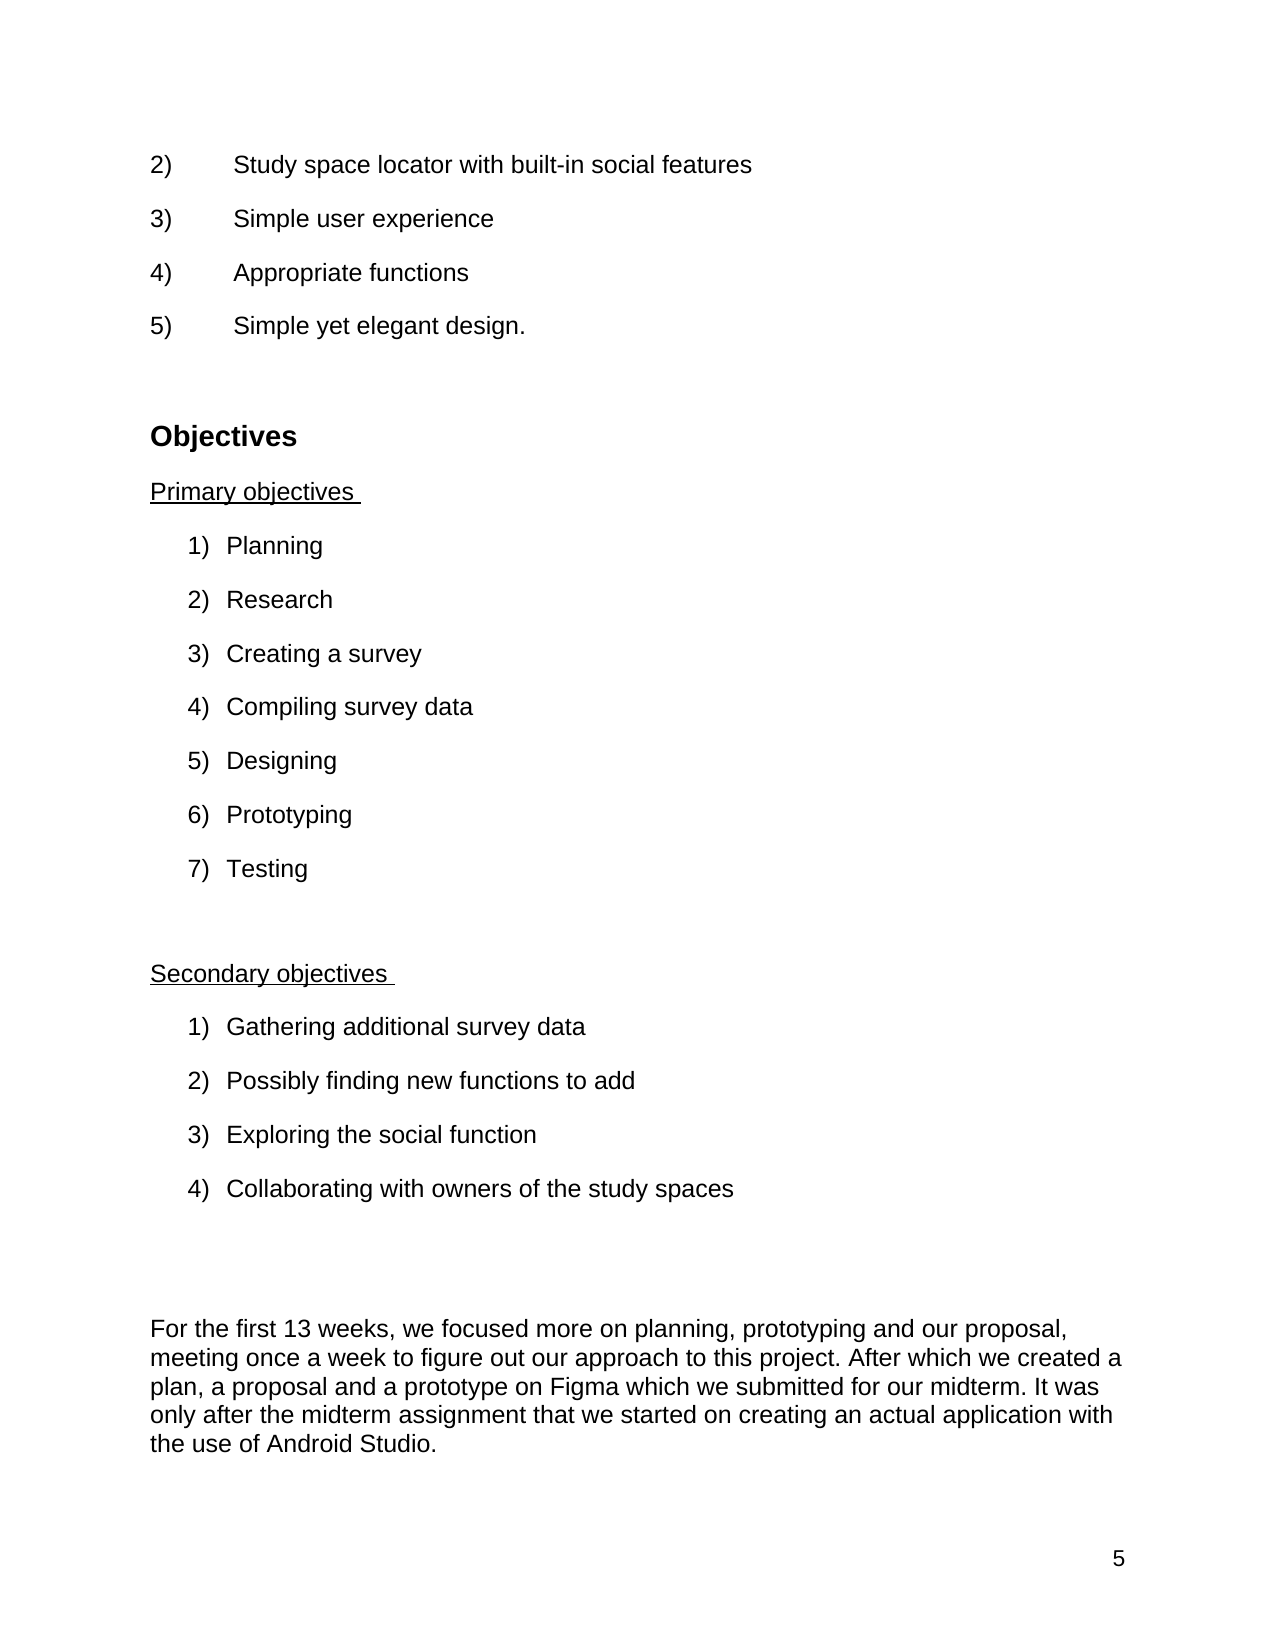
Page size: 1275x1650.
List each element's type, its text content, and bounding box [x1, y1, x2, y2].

subtitle Objectives [150, 419, 1125, 452]
text 5) Simple yet elegant design. [150, 311, 1125, 340]
text 7) Testing [187, 853, 1125, 882]
text 3) Creating a survey [187, 638, 1125, 667]
text 5) Designing [187, 746, 1125, 775]
text 2) Study space locator with built-in social features [150, 150, 1125, 179]
text 4) Compiling survey data [187, 692, 1125, 721]
text 3) Exploring the social function [187, 1120, 1125, 1149]
subtitle Secondary objectives [150, 959, 1125, 987]
text 4) Appropriate functions [150, 257, 1125, 286]
text 1) Planning [187, 531, 1125, 560]
text 3) Simple user experience [150, 204, 1125, 232]
text 4) Collaborating with owners of the study spaces [187, 1174, 1125, 1202]
subtitle Primary objectives [150, 477, 1125, 506]
text For the first 13 weeks, we focused more on planning, prototyping and our proposal, meeting once a week to figure out our approach to this project. After which we created a plan, a proposal and a prototype on Figma which we submitted for our midterm. It was only after the midterm assignment that we started on creating an actual application with the use of Android Studio. [150, 1314, 1125, 1458]
text 1) Gathering additional survey data [187, 1012, 1125, 1041]
text 2) Possibly finding new functions to add [187, 1066, 1125, 1095]
text 6) Prototyping [187, 800, 1125, 828]
text 2) Research [187, 585, 1125, 613]
